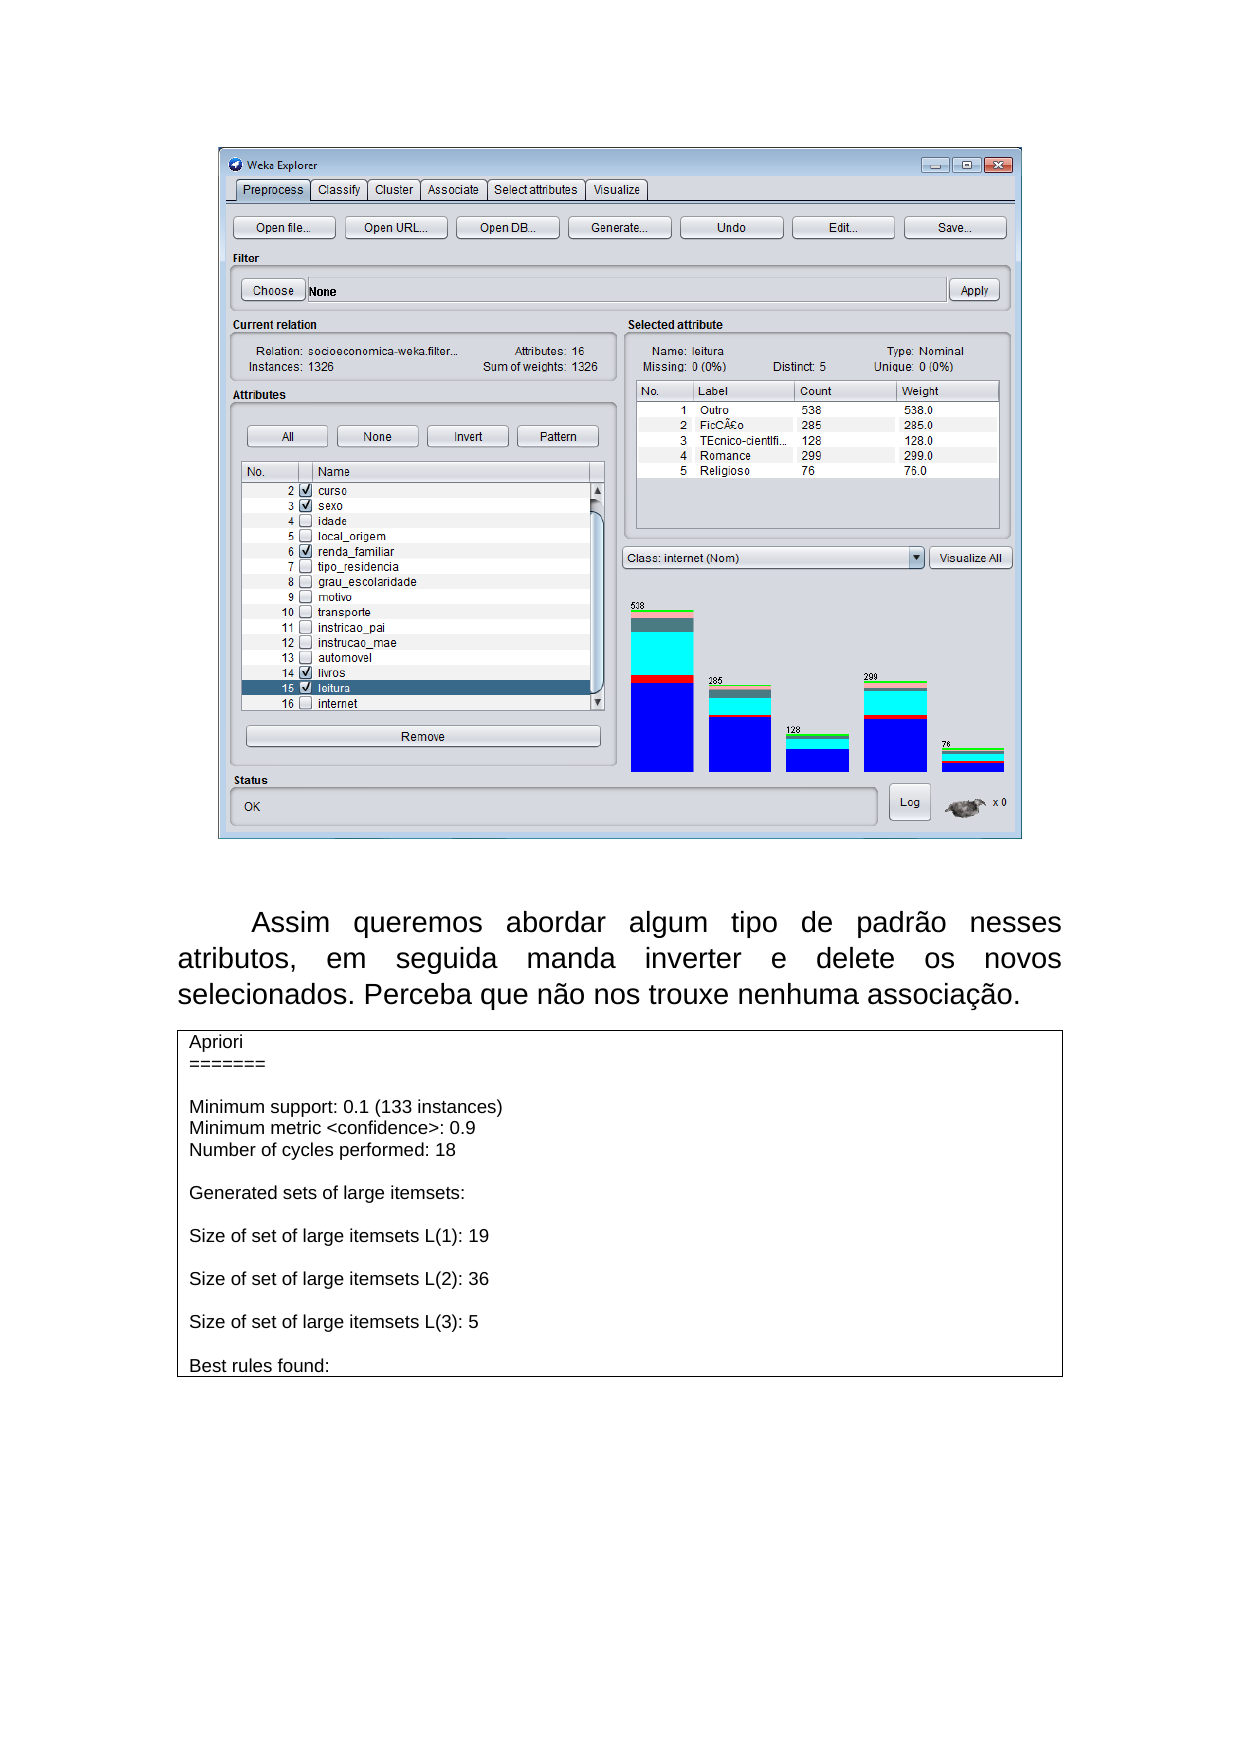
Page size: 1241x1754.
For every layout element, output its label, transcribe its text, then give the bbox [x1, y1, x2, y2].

table_header Apriori ======= Minimum support: 0.1 (133 instances) Minimum metric <confidence>: 0.9 Number of cycles performed: 18 Generated sets of large itemsets: Size of set of large itemsets L(1): 19 Size of set of large itemsets L(2): 36 Size of set of large itemsets L(3): 5 Best rules found: [178, 1031, 1062, 1376]
text Assim queremos abordar algum tipo de padrão nesses atributos, em seguida manda inverter e delete os novos selecionados. Perceba que não nos trouxe nenhuma associação. [177, 905, 1063, 1011]
picture [218, 147, 1022, 839]
